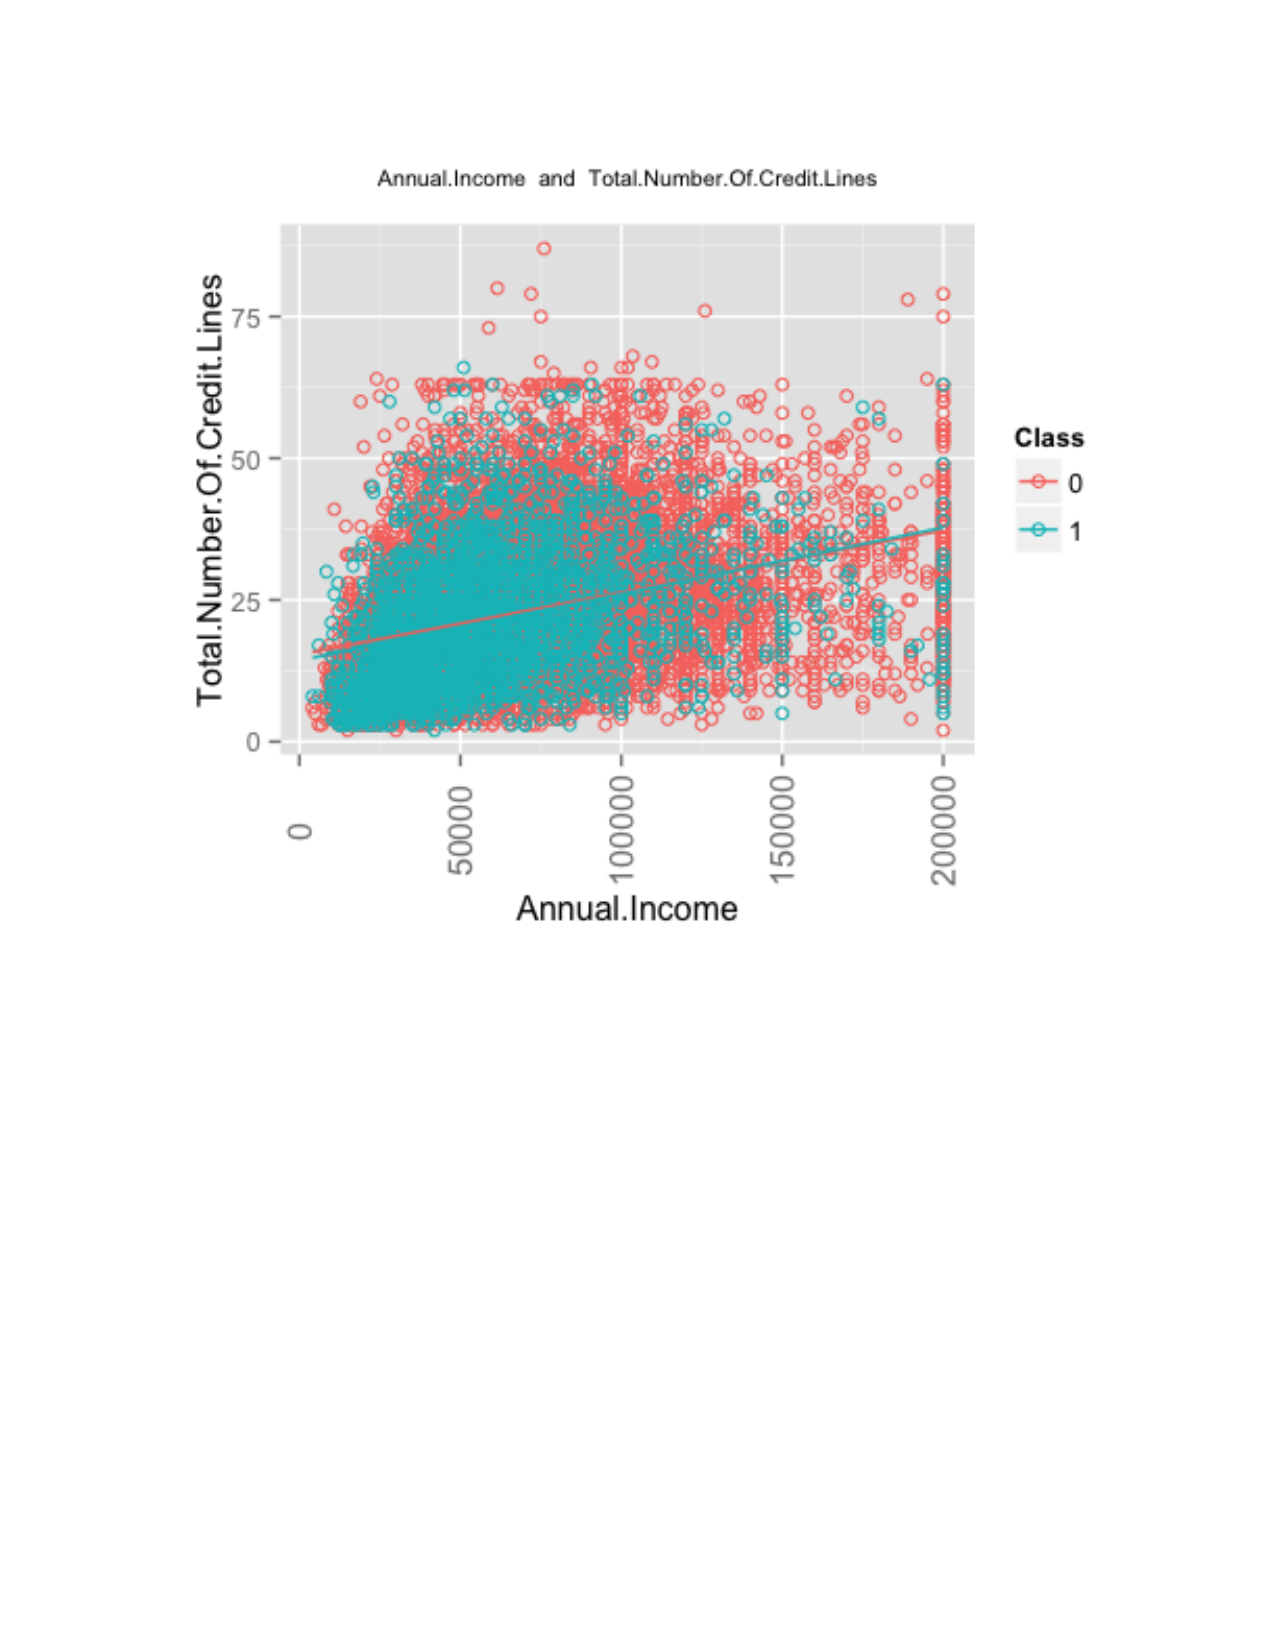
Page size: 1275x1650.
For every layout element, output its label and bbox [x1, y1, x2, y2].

picture [168, 150, 1169, 950]
